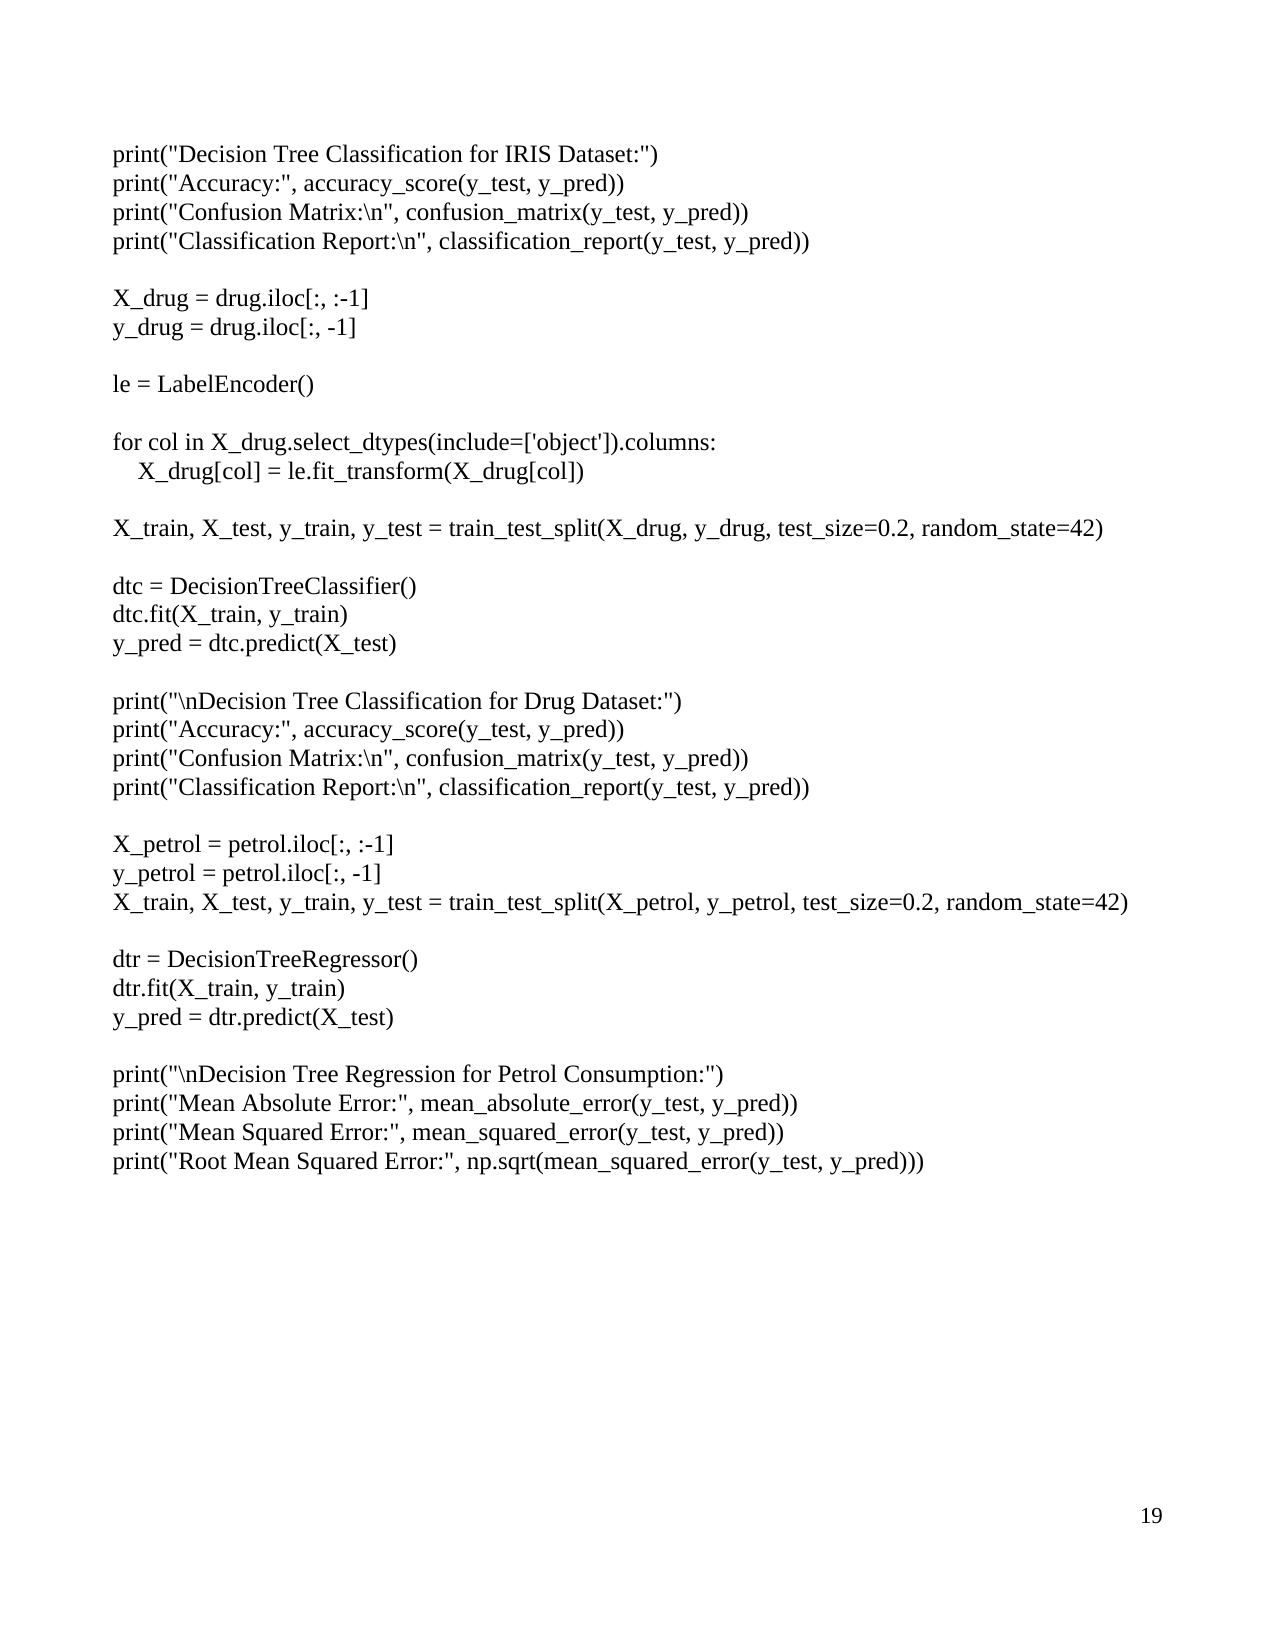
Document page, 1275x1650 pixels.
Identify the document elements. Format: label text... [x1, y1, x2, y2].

text dtc = DecisionTreeClassifier() [112, 571, 1162, 599]
text print("Classification Report:\n", classification_report(y_test, y_pred)) [112, 226, 1162, 254]
text dtr = DecisionTreeRegressor() [112, 944, 1162, 973]
text X_petrol = petrol.iloc[:, :-1] [112, 829, 1162, 858]
text print("Accuracy:", accuracy_score(y_test, y_pred)) [112, 168, 1162, 197]
text print("Classification Report:\n", classification_report(y_test, y_pred)) [112, 772, 1162, 801]
text dtr.fit(X_train, y_train) [112, 973, 1162, 1002]
text y_drug = drug.iloc[:, -1] [112, 312, 1162, 341]
text print("\nDecision Tree Regression for Petrol Consumption:") [112, 1059, 1162, 1088]
text le = LabelEncoder() [112, 369, 1162, 398]
text X_train, X_test, y_train, y_test = train_test_split(X_petrol, y_petrol, test_size=0.2, random_state=42) [112, 887, 1162, 916]
text print("Confusion Matrix:\n", confusion_matrix(y_test, y_pred)) [112, 197, 1162, 226]
text X_drug = drug.iloc[:, :-1] [112, 283, 1162, 312]
text print("Confusion Matrix:\n", confusion_matrix(y_test, y_pred)) [112, 743, 1162, 772]
text y_pred = dtc.predict(X_test) [112, 628, 1162, 657]
text y_pred = dtr.predict(X_test) [112, 1002, 1162, 1031]
text X_train, X_test, y_train, y_test = train_test_split(X_drug, y_drug, test_size=0.2, random_state=42) [112, 513, 1162, 542]
text X_drug[col] = le.fit_transform(X_drug[col]) [112, 456, 1162, 484]
text for col in X_drug.select_dtypes(include=['object']).columns: [112, 427, 1162, 456]
text print("\nDecision Tree Classification for Drug Dataset:") [112, 686, 1162, 714]
text print("Mean Squared Error:", mean_squared_error(y_test, y_pred)) [112, 1117, 1162, 1146]
text y_petrol = petrol.iloc[:, -1] [112, 858, 1162, 887]
text print("Decision Tree Classification for IRIS Dataset:") [112, 139, 1162, 168]
text print("Root Mean Squared Error:", np.sqrt(mean_squared_error(y_test, y_pred))) [112, 1146, 1162, 1174]
text dtc.fit(X_train, y_train) [112, 599, 1162, 628]
text print("Accuracy:", accuracy_score(y_test, y_pred)) [112, 714, 1162, 743]
text print("Mean Absolute Error:", mean_absolute_error(y_test, y_pred)) [112, 1088, 1162, 1117]
